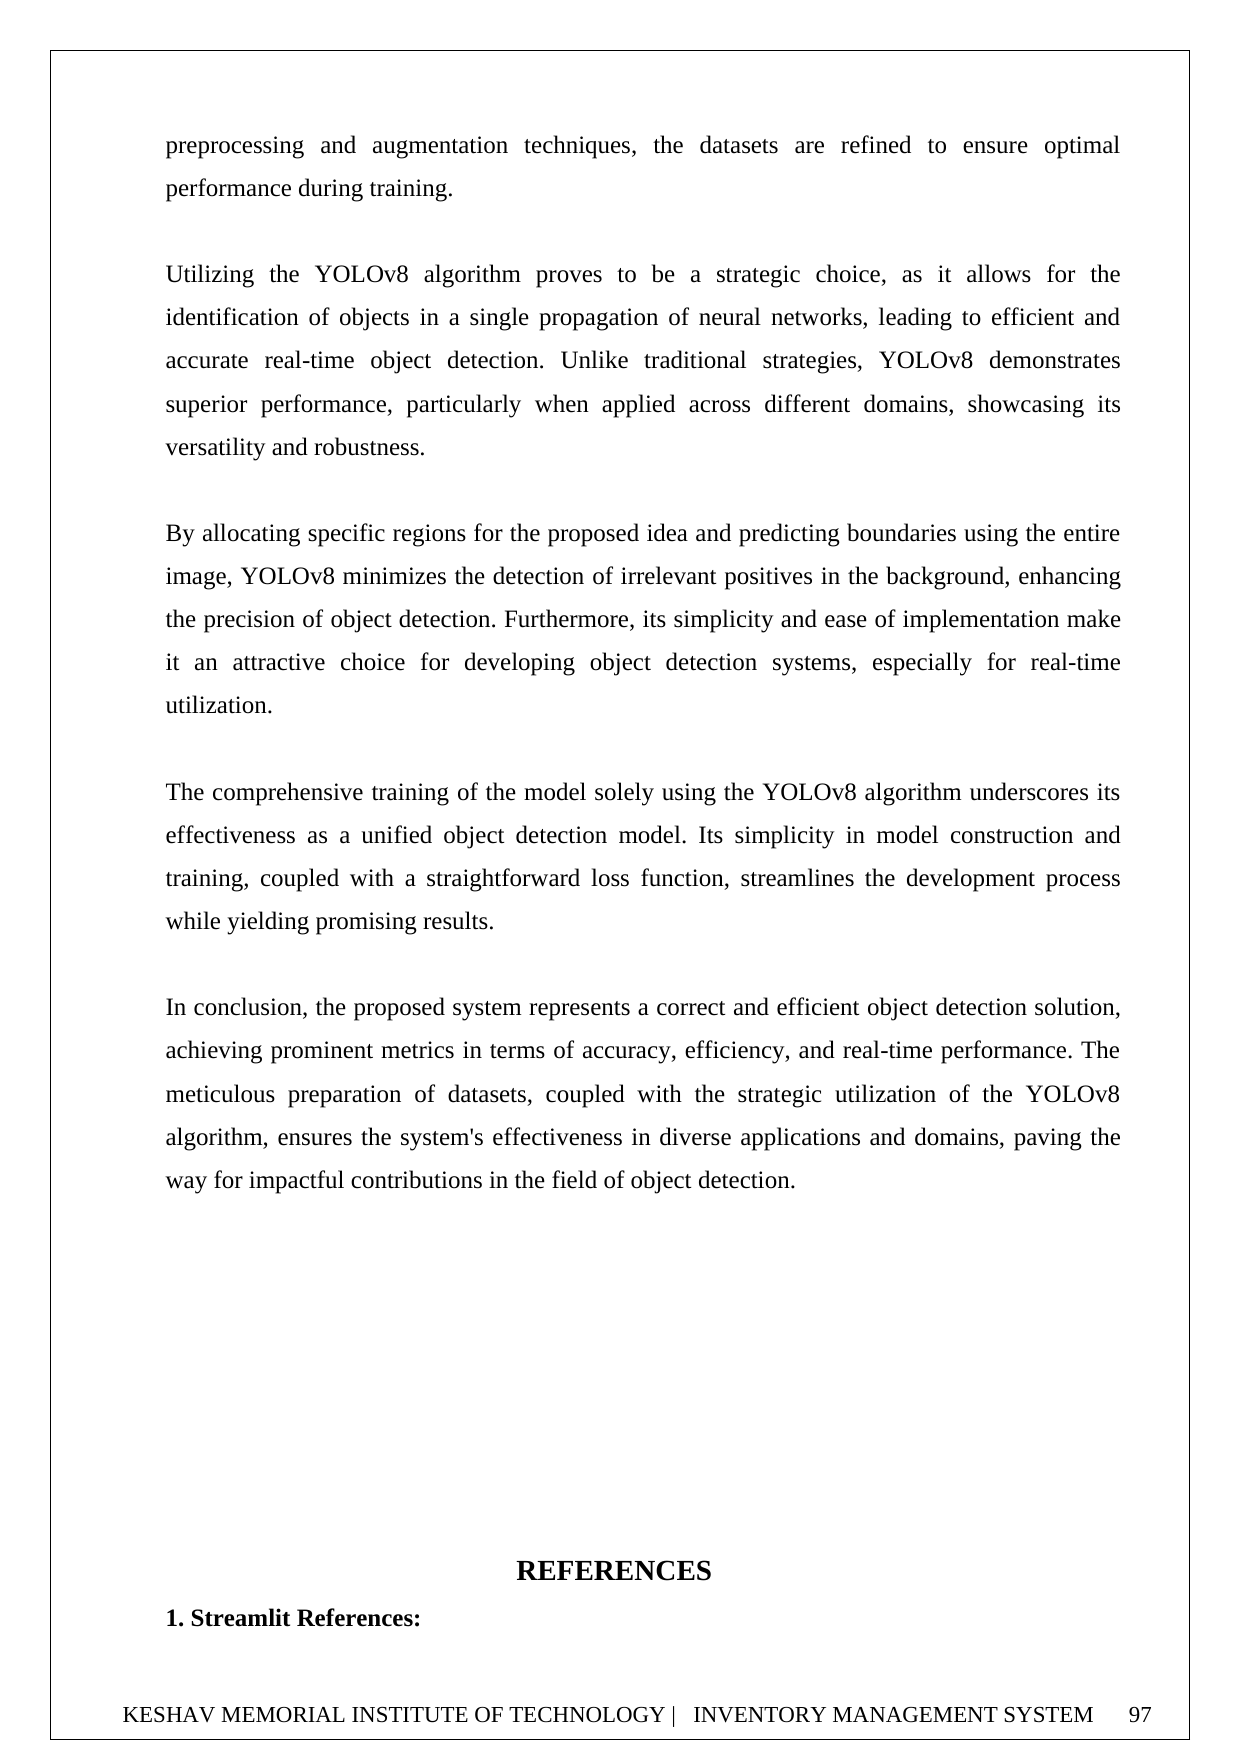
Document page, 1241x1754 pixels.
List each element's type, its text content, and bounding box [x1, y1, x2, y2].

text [165, 130, 1122, 202]
text By allocating specific regions for the proposed idea and predicting boundaries using the entire image, YOLOv8 minimizes the detection of irrelevant positives in the background, enhancing the precision of object detection. Furthermore, its simplicity and ease of implementation make it an attractive choice for developing object detection systems, especially for real-time utilization. [165, 518, 1122, 719]
text The comprehensive training of the model solely using the YOLOv8 algorithm underscores its effectiveness as a unified object detection model. Its simplicity in model construction and training, coupled with a straightforward loss function, streamlines the development process while yielding promising results. [165, 777, 1122, 935]
text Utilizing the YOLOv8 algorithm proves to be a strategic choice, as it allows for the identification of objects in a single propagation of neural networks, leading to efficient and accurate real-time object detection. Unlike traditional strategies, YOLOv8 demonstrates superior performance, particularly when applied across different domains, showcasing its versatility and robustness. [165, 259, 1122, 461]
text In conclusion, the proposed system represents a correct and efficient object detection solution, achieving prominent metrics in terms of accuracy, efficiency, and real-time performance. The meticulous preparation of datasets, coupled with the strategic utilization of the YOLOv8 algorithm, ensures the system's effectiveness in diverse applications and domains, paving the way for impactful contributions in the field of object detection. [165, 992, 1122, 1194]
text REFERENCES [106, 1553, 1122, 1587]
text 1. Streamlit References: [165, 1603, 1122, 1632]
